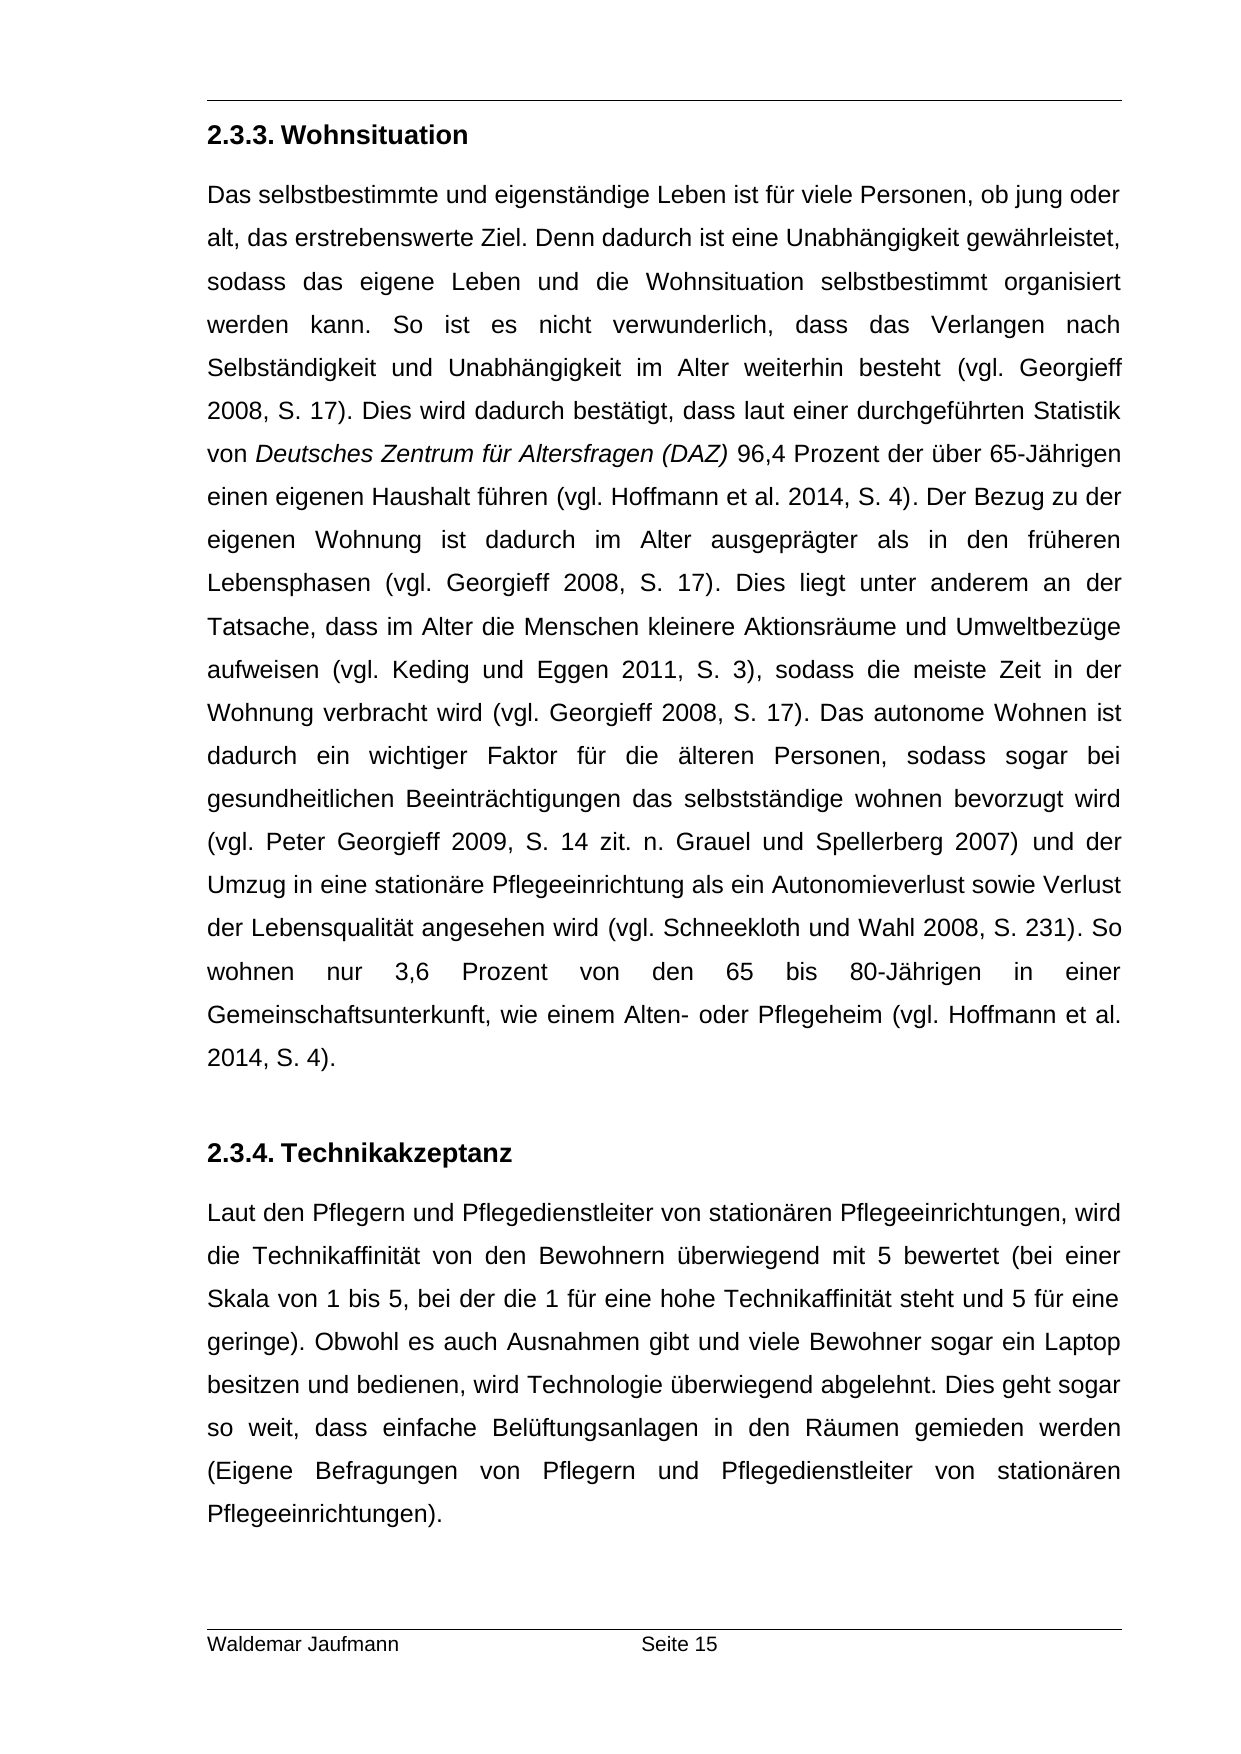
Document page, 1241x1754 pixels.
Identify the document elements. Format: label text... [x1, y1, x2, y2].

subtitle Wohnsituation [207, 118, 1122, 151]
text Das selbstbestimmte und eigenständige Leben ist für viele Personen, ob jung oder alt, das erstrebenswerte Ziel. Denn dadurch ist eine Unabhängigkeit gewährleistet, sodass das eigene Leben und die Wohnsituation selbstbestimmt organisiert werden kann. So ist es nicht verwunderlich, dass das Verlangen nach Selbständigkeit und Unabhängigkeit im Alter weiterhin besteht (vgl. Georgieff 2008, S. 17). Dies wird dadurch bestätigt, dass laut einer durchgeführten Statistik von Deutsches Zentrum für Altersfragen (DAZ) 96,4 Prozent der über 65-Jährigen einen eigenen Haushalt führen (vgl. Hoffmann et al. 2014, S. 4). Der Bezug zu der eigenen Wohnung ist dadurch im Alter ausgeprägter als in den früheren Lebensphasen (vgl. Georgieff 2008, S. 17). Dies liegt unter anderem an der Tatsache, dass im Alter die Menschen kleinere Aktionsräume und Umweltbezüge aufweisen (vgl. Keding und Eggen 2011, S. 3), sodass die meiste Zeit in der Wohnung verbracht wird (vgl. Georgieff 2008, S. 17). Das autonome Wohnen ist dadurch ein wichtiger Faktor für die älteren Personen, sodass sogar bei gesundheitlichen Beeinträchtigungen das selbstständige wohnen bevorzugt wird (vgl. Peter Georgieff 2009, S. 14 zit. n. Grauel und Spellerberg 2007) und der Umzug in eine stationäre Pflegeeinrichtung als ein Autonomieverlust sowie Verlust der Lebensqualität angesehen wird (vgl. Schneekloth und Wahl 2008, S. 231). So wohnen nur 3,6 Prozent von den 65 bis 80-Jährigen in einer Gemeinschaftsunterkunft, wie einem Alten- oder Pflegeheim (vgl. Hoffmann et al. 2014, S. 4). [207, 180, 1122, 1071]
subtitle Technikakzeptanz [207, 1135, 1122, 1169]
text Laut den Pflegern und Pflegedienstleiter von stationären Pflegeeinrichtungen, wird die Technikaffinität von den Bewohnern überwiegend mit 5 bewertet (bei einer Skala von 1 bis 5, bei der die 1 für eine hohe Technikaffinität steht und 5 für eine geringe). Obwohl es auch Ausnahmen gibt und viele Bewohner sogar ein Laptop besitzen und bedienen, wird Technologie überwiegend abgelehnt. Dies geht sogar so weit, dass einfache Belüftungsanlagen in den Räumen gemieden werden (Eigene Befragungen von Pflegern und Pflegedienstleiter von stationären Pflegeeinrichtungen). [207, 1197, 1122, 1528]
